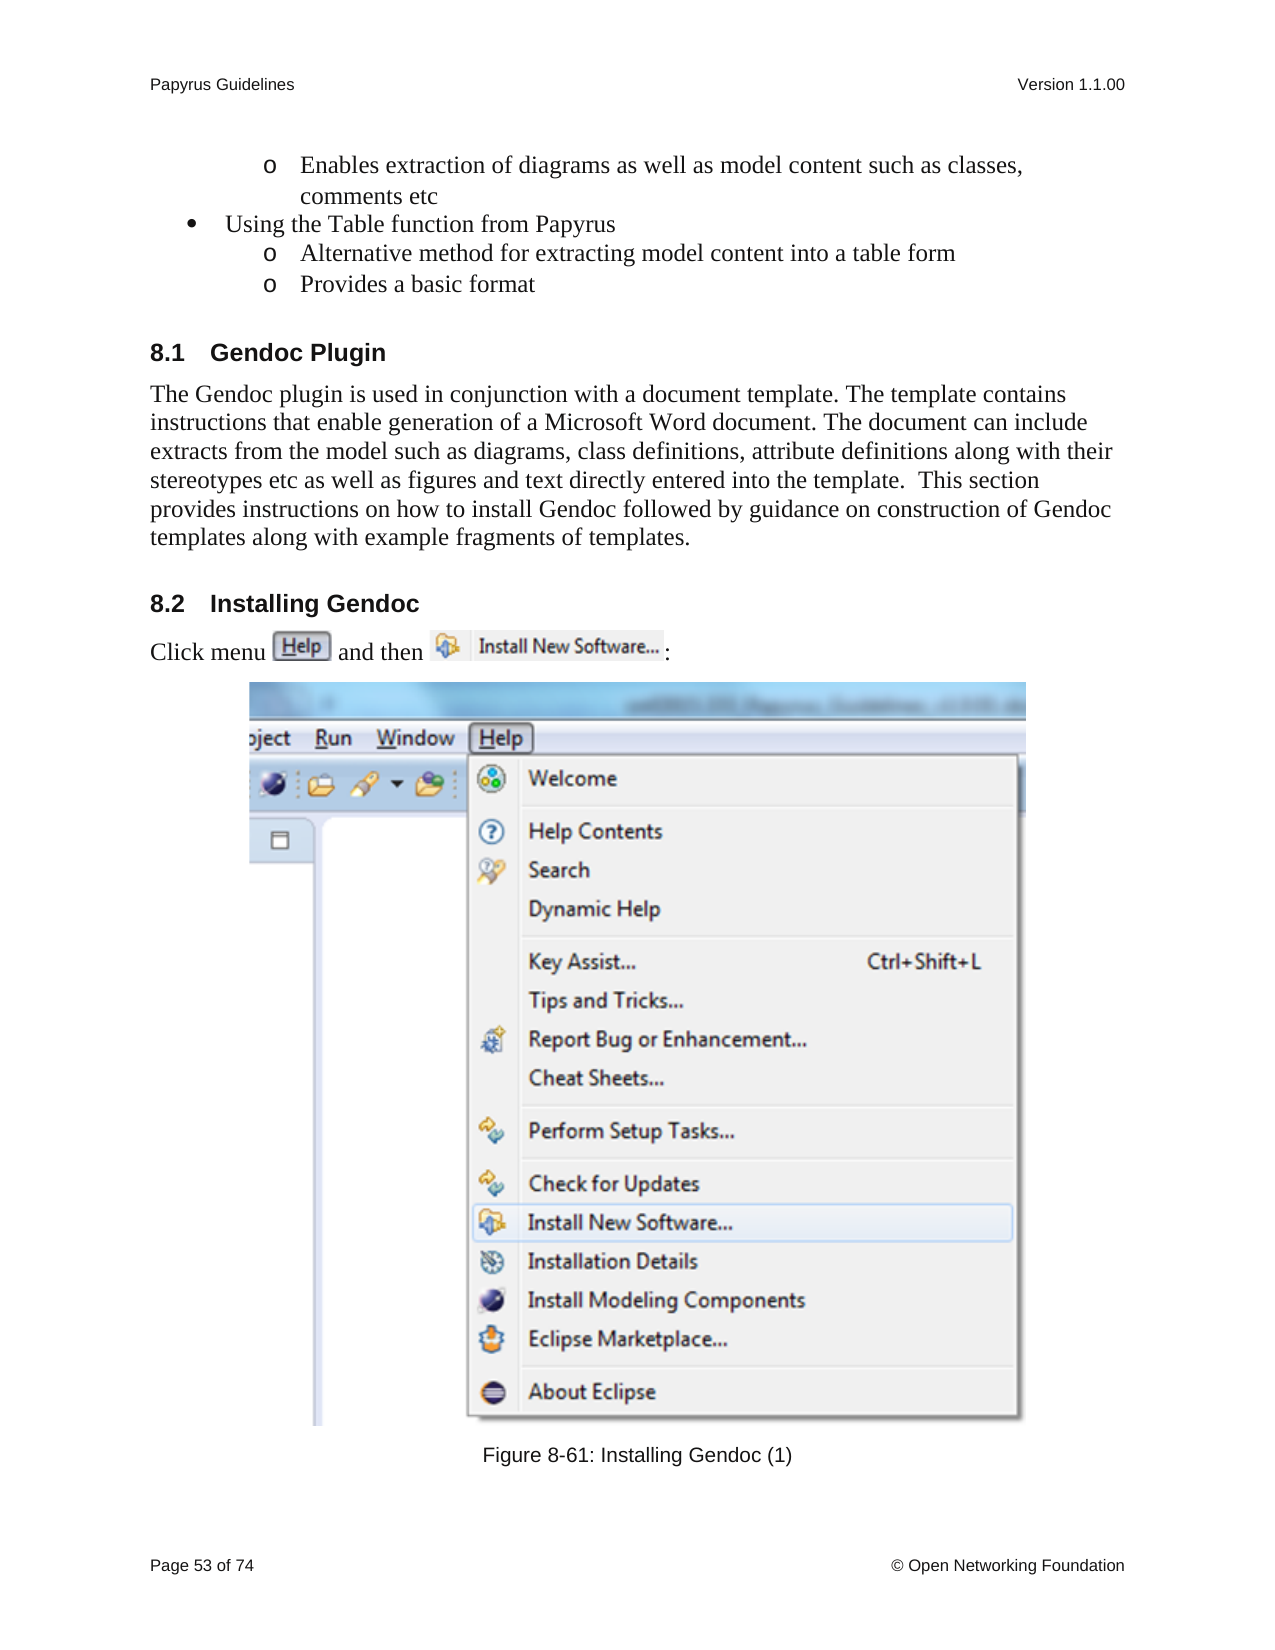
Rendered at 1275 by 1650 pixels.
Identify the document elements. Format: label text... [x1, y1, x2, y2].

list Alternative method for extracting model content into a table form [262, 238, 1125, 269]
picture [249, 682, 1026, 1426]
picture [272, 630, 332, 661]
picture [429, 630, 664, 661]
text The Gendoc plugin is used in conjunction with a document template. The template contains instructions that enable generation of a Microsoft Word document. The document can include extracts from the model such as diagrams, class definitions, attribute definitions along with their stereotypes etc as well as figures and text directly entered into the template. This section provides instructions on how to install Gendoc followed by guidance on construction of Gendoc templates along with example fragments of templates. [150, 379, 1125, 551]
subtitle Gendoc Plugin [150, 337, 1125, 366]
list Using the Table function from Papyrus [187, 209, 1125, 238]
list Provides a basic format [262, 269, 1125, 300]
list Enables extraction of diagrams as well as model content such as classes, comments etc [262, 150, 1125, 209]
subtitle Installing Gendoc [150, 589, 1125, 617]
